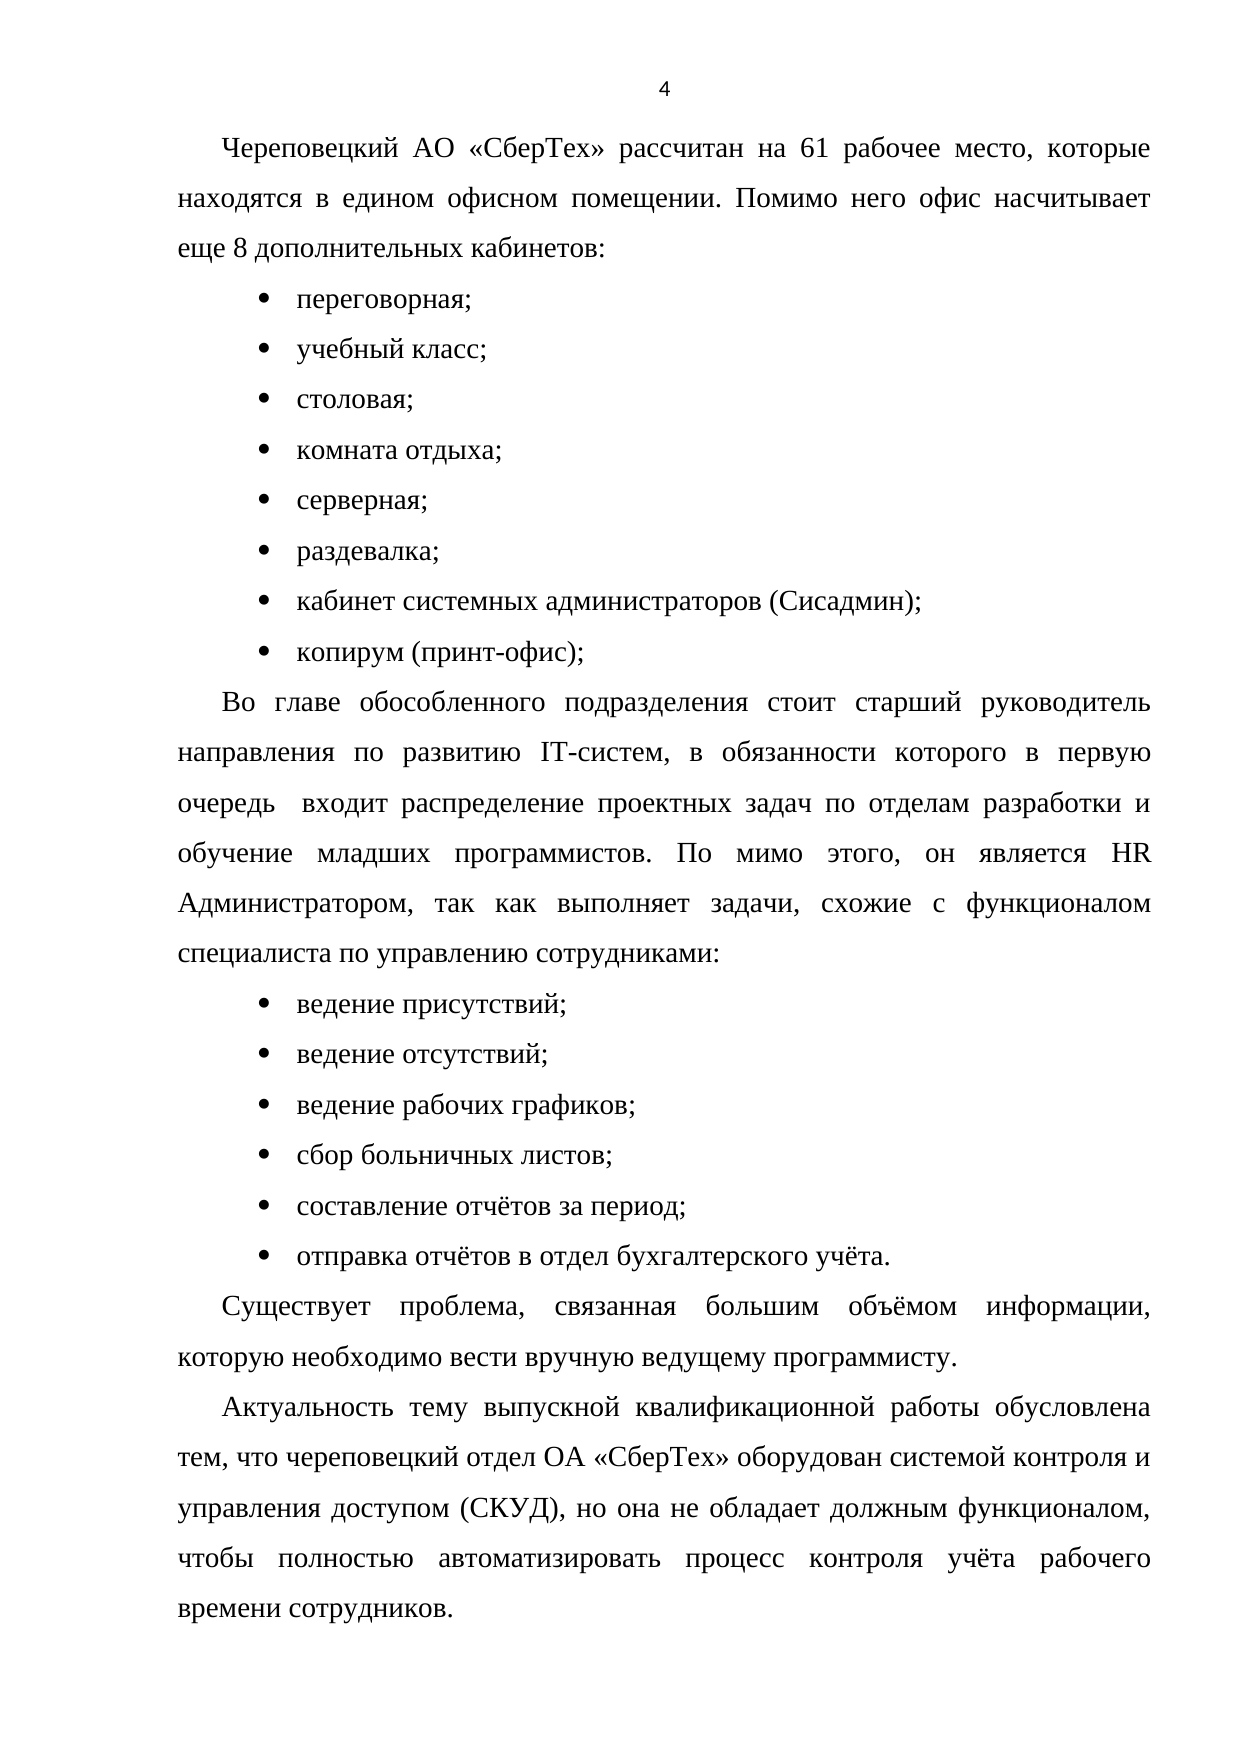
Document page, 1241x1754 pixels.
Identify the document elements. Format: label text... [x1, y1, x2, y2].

list учебный класс; [259, 331, 1152, 365]
list кабинет системных администраторов (Сисадмин); [259, 583, 1152, 617]
text Существует проблема, связанная большим объёмом информации, которую необходимо вести вручную ведущему программисту. [177, 1288, 1152, 1372]
list копирум (принт-офис); [259, 634, 1152, 667]
list столовая; [259, 382, 1152, 415]
list сбор больничных листов; [259, 1137, 1152, 1171]
list серверная; [259, 482, 1152, 516]
text Актуальность тему выпускной квалификационной работы обусловлена тем, что череповецкий отдел ОА «СберТех» оборудован системой контроля и управления доступом (СКУД), но она не обладает должным функционалом, чтобы полностью автоматизировать процесс контроля учёта рабочего времени сотрудников. [177, 1389, 1152, 1624]
list комната отдыха; [259, 432, 1152, 466]
list ведение рабочих графиков; [259, 1087, 1152, 1120]
list составление отчётов за период; [259, 1188, 1152, 1221]
text Череповецкий АО «СберТех» рассчитан на 61 рабочее место, которые находятся в едином офисном помещении. Помимо него офис насчитывает еще 8 дополнительных кабинетов: [177, 130, 1152, 264]
list раздевалка; [259, 533, 1152, 566]
list ведение отсутствий; [259, 1036, 1152, 1070]
list отправка отчётов в отдел бухгалтерского учёта. [259, 1238, 1152, 1272]
list ведение присутствий; [259, 986, 1152, 1019]
text Во главе обособленного подразделения стоит старший руководитель направления по развитию IT-систем, в обязанности которого в первую очередь входит распределение проектных задач по отделам разработки и обучение младших программистов. По мимо этого, он является HR Администратором, так как выполняет задачи, схожие с функционалом специалиста по управлению сотрудниками: [177, 684, 1152, 969]
list переговорная; [259, 281, 1152, 314]
